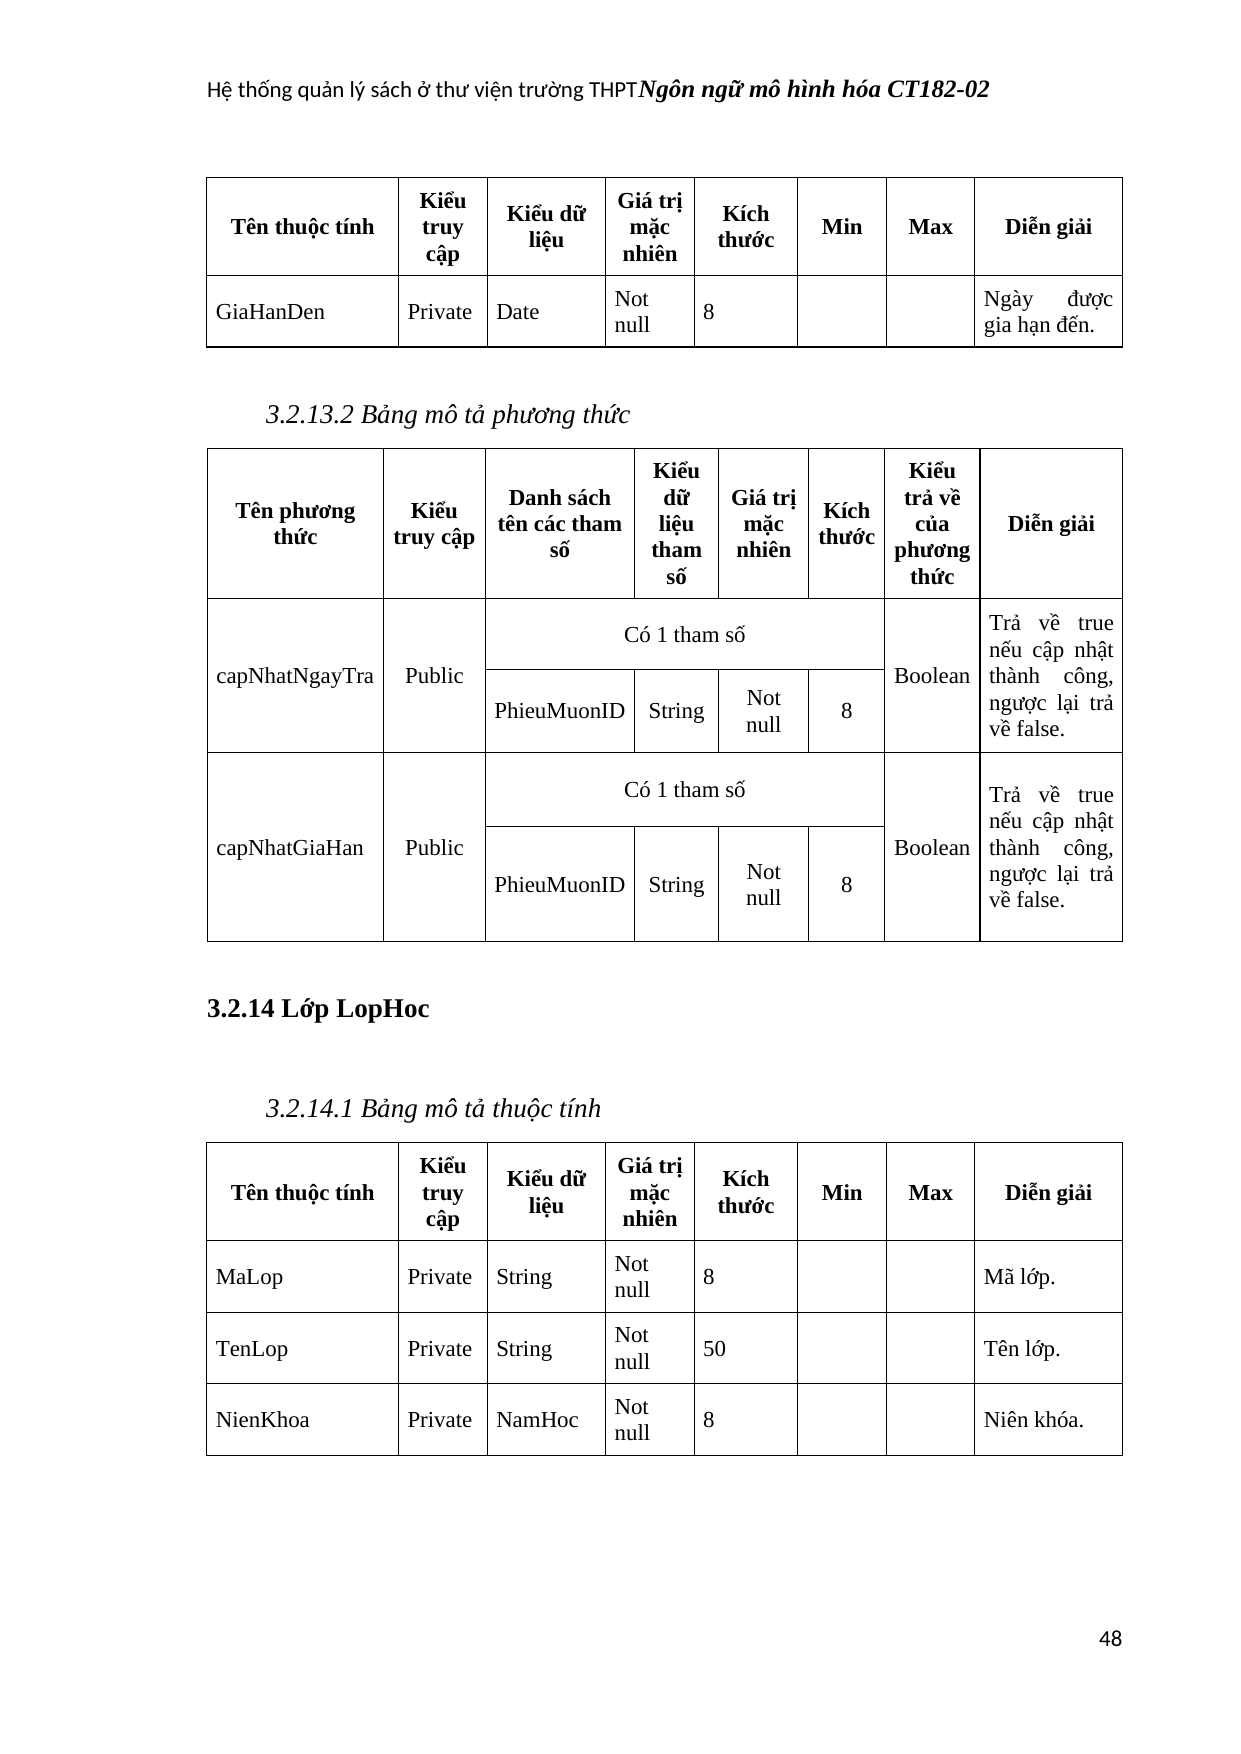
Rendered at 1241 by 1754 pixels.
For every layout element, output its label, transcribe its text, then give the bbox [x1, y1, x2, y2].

table_cell Not null [719, 670, 808, 752]
subtitle 3.2.13.2 Bảng mô tả phương thức [207, 398, 1122, 429]
table_header Diễn giải [975, 1143, 1122, 1240]
table_cell TenLop [207, 1313, 398, 1383]
subtitle 3.2.14 Lớp LopHoc [207, 992, 1122, 1024]
table_header Tên thuộc tính [207, 178, 398, 275]
table_cell [798, 1241, 886, 1312]
table_cell 8 [695, 1384, 797, 1454]
table_cell String [635, 670, 718, 752]
table_header Kích thước [695, 178, 797, 275]
table_cell GiaHanDen [207, 276, 398, 346]
table_header Kiểu trả về của phương thức [885, 449, 979, 598]
table_header Kích thước [809, 449, 884, 598]
subtitle 3.2.14.1 Bảng mô tả thuộc tính [207, 1092, 1122, 1124]
table_cell NienKhoa [207, 1384, 398, 1454]
table_cell Private [399, 1313, 487, 1383]
table_header Kiểu truy cập [384, 449, 485, 598]
table_cell String [488, 1313, 605, 1383]
table_header Min [798, 178, 886, 275]
table_cell Trả về true nếu cập nhật thành công, ngược lại trả về false. [981, 753, 1122, 941]
table_cell Public [384, 599, 485, 752]
table_cell Boolean [885, 599, 979, 752]
table_header Danh sách tên các tham số [486, 449, 634, 598]
table_cell 8 [809, 827, 884, 941]
table_header Tên thuộc tính [207, 1143, 398, 1240]
table_cell Public [384, 753, 485, 941]
table_cell 8 [809, 670, 884, 752]
table_cell Not null [719, 827, 808, 941]
table_cell [887, 1384, 974, 1454]
table_cell Niên khóa. [975, 1384, 1122, 1454]
table_cell MaLop [207, 1241, 398, 1312]
table_cell PhieuMuonID [486, 670, 634, 752]
table_header Giá trị mặc nhiên [719, 449, 808, 598]
table_cell Tên lớp. [975, 1313, 1122, 1383]
table_cell Private [399, 1241, 487, 1312]
table_header Kiểu dữ liệu [488, 1143, 605, 1240]
table_header Giá trị mặc nhiên [606, 178, 694, 275]
table_cell Not null [606, 1241, 694, 1312]
table_cell String [635, 827, 718, 941]
table_cell Private [399, 1384, 487, 1454]
table_cell [887, 276, 974, 346]
table_cell Not null [606, 1384, 694, 1454]
table_header Diễn giải [981, 449, 1122, 598]
table_cell [798, 1313, 886, 1383]
table_cell Private [399, 276, 487, 346]
table_cell [798, 1384, 886, 1454]
table_cell Ngày được gia hạn đến. [975, 276, 1122, 346]
table_header Kích thước [695, 1143, 797, 1240]
table_cell Boolean [885, 753, 979, 941]
table_cell String [488, 1241, 605, 1312]
table_cell Not null [606, 276, 694, 346]
table_header Min [798, 1143, 886, 1240]
table_header Tên phương thức [208, 449, 383, 598]
table_cell Date [488, 276, 605, 346]
table_cell capNhatNgayTra [208, 599, 383, 752]
table_header Kiểu dữ liệu tham số [635, 449, 718, 598]
table_header Max [887, 178, 974, 275]
table_cell [887, 1241, 974, 1312]
table_cell capNhatGiaHan [208, 753, 383, 941]
table_header Kiểu dữ liệu [488, 178, 605, 275]
table_cell Trả về true nếu cập nhật thành công, ngược lại trả về false. [981, 599, 1122, 752]
table_cell 8 [695, 276, 797, 346]
table_cell 8 [695, 1241, 797, 1312]
table_cell Có 1 tham số [486, 599, 884, 669]
table_cell [887, 1313, 974, 1383]
table_cell NamHoc [488, 1384, 605, 1454]
table_cell Có 1 tham số [486, 753, 884, 826]
table_header Diễn giải [975, 178, 1122, 275]
table_cell Not null [606, 1313, 694, 1383]
table_header Max [887, 1143, 974, 1240]
table_header Kiểu truy cập [399, 178, 487, 275]
table_cell Mã lớp. [975, 1241, 1122, 1312]
table_header Giá trị mặc nhiên [606, 1143, 694, 1240]
table_cell [798, 276, 886, 346]
table_header Kiểu truy cập [399, 1143, 487, 1240]
table_cell 50 [695, 1313, 797, 1383]
table_cell PhieuMuonID [486, 827, 634, 941]
